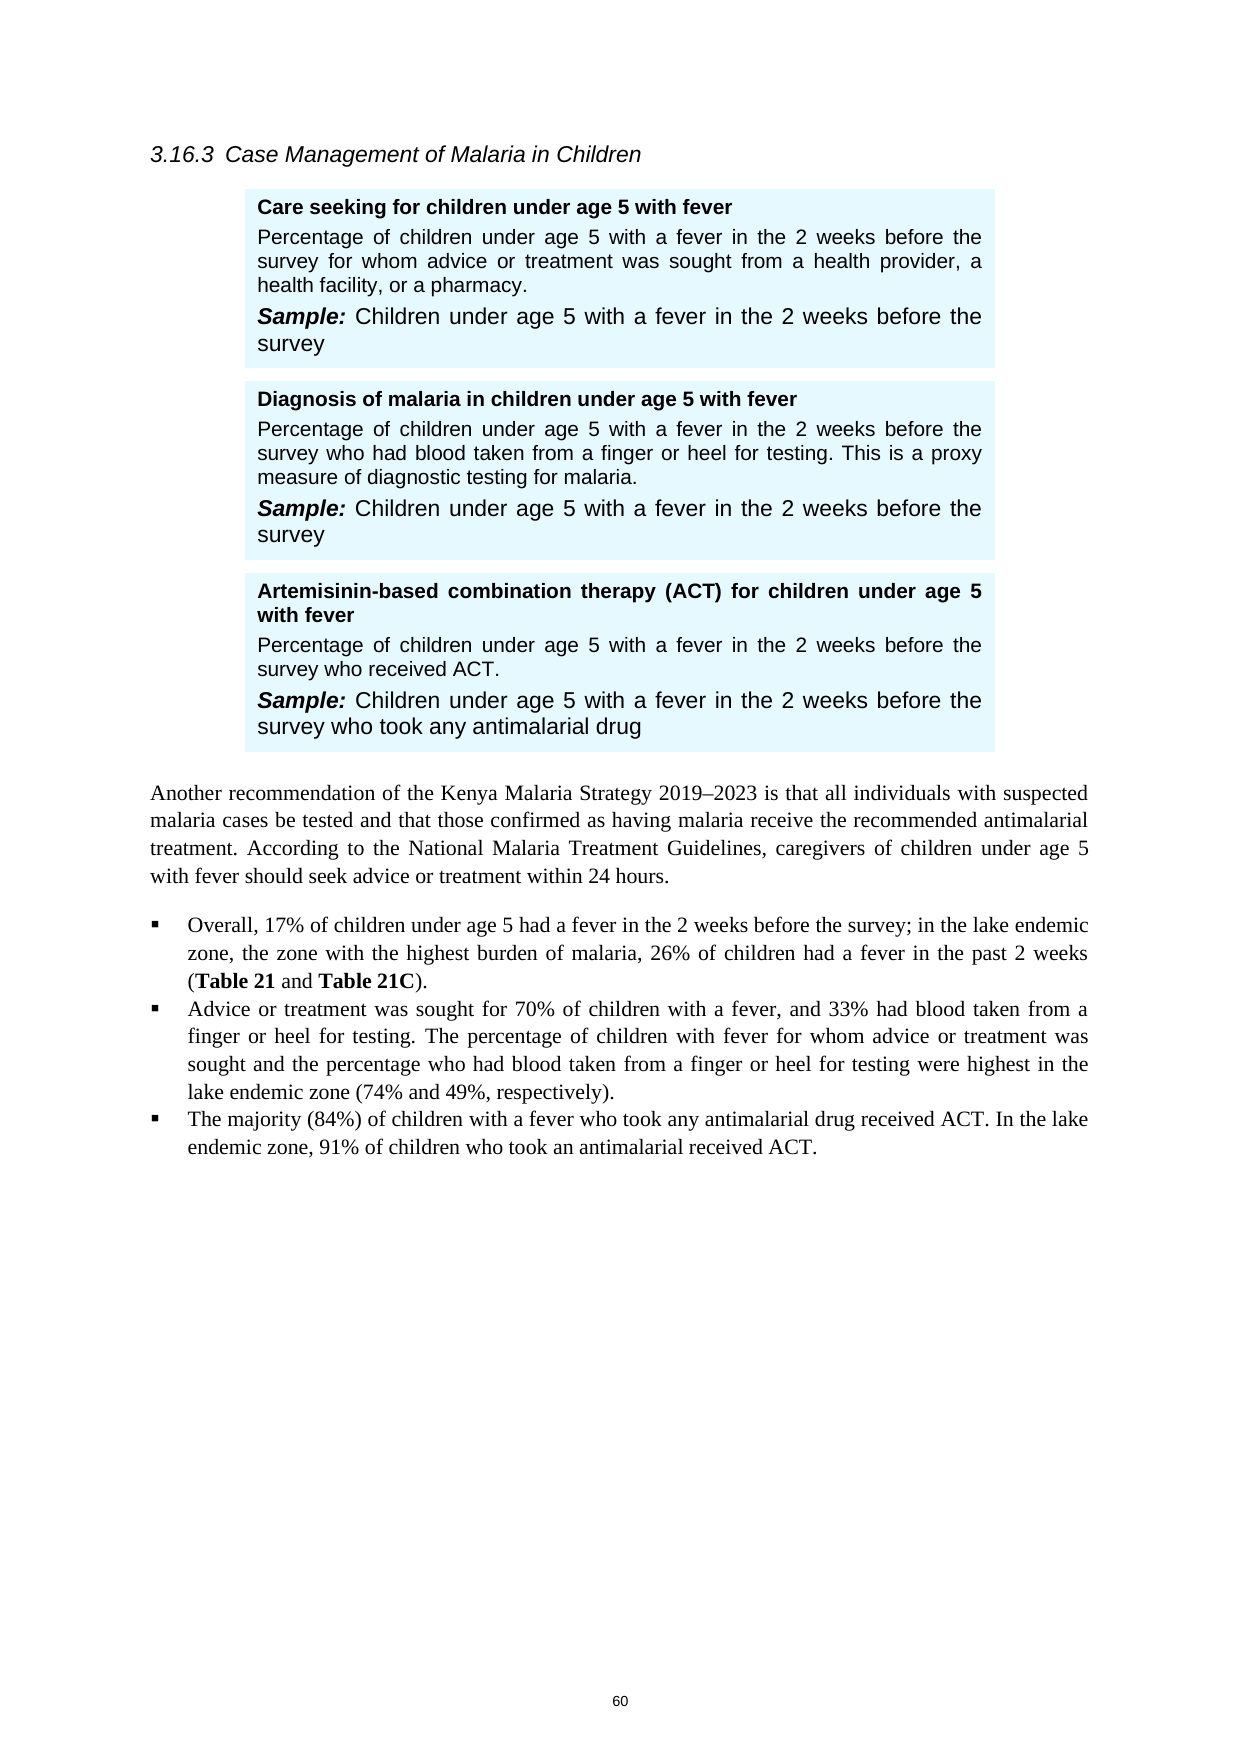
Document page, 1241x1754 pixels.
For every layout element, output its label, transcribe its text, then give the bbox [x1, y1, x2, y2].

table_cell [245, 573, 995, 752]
subtitle 3.16.3 Case Management of Malaria in Children [150, 141, 1090, 167]
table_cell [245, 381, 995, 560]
list The majority (84%) of children with a fever who took any antimalarial drug received ACT. In the lake endemic zone, 91% of children who took an antimalarial received ACT. [150, 1106, 1090, 1159]
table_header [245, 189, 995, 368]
text Another recommendation of the Kenya Malaria Strategy 2019–2023 is that all individuals with suspected malaria cases be tested and that those confirmed as having malaria receive the recommended antimalarial treatment. According to the National Malaria Treatment Guidelines, caregivers of children under age 5 with fever should seek advice or treatment within 24 hours. [150, 780, 1090, 888]
list Overall, 17% of children under age 5 had a fever in the 2 weeks before the survey; in the lake endemic zone, the zone with the highest burden of malaria, 26% of children had a fever in the past 2 weeks (Table 21 and Table 21C). [150, 912, 1090, 993]
list Advice or treatment was sought for 70% of children with a fever, and 33% had blood taken from a finger or heel for testing. The percentage of children with fever for whom advice or treatment was sought and the percentage who had blood taken from a finger or heel for testing were highest in the lake endemic zone (74% and 49%, respectively). [150, 996, 1090, 1104]
